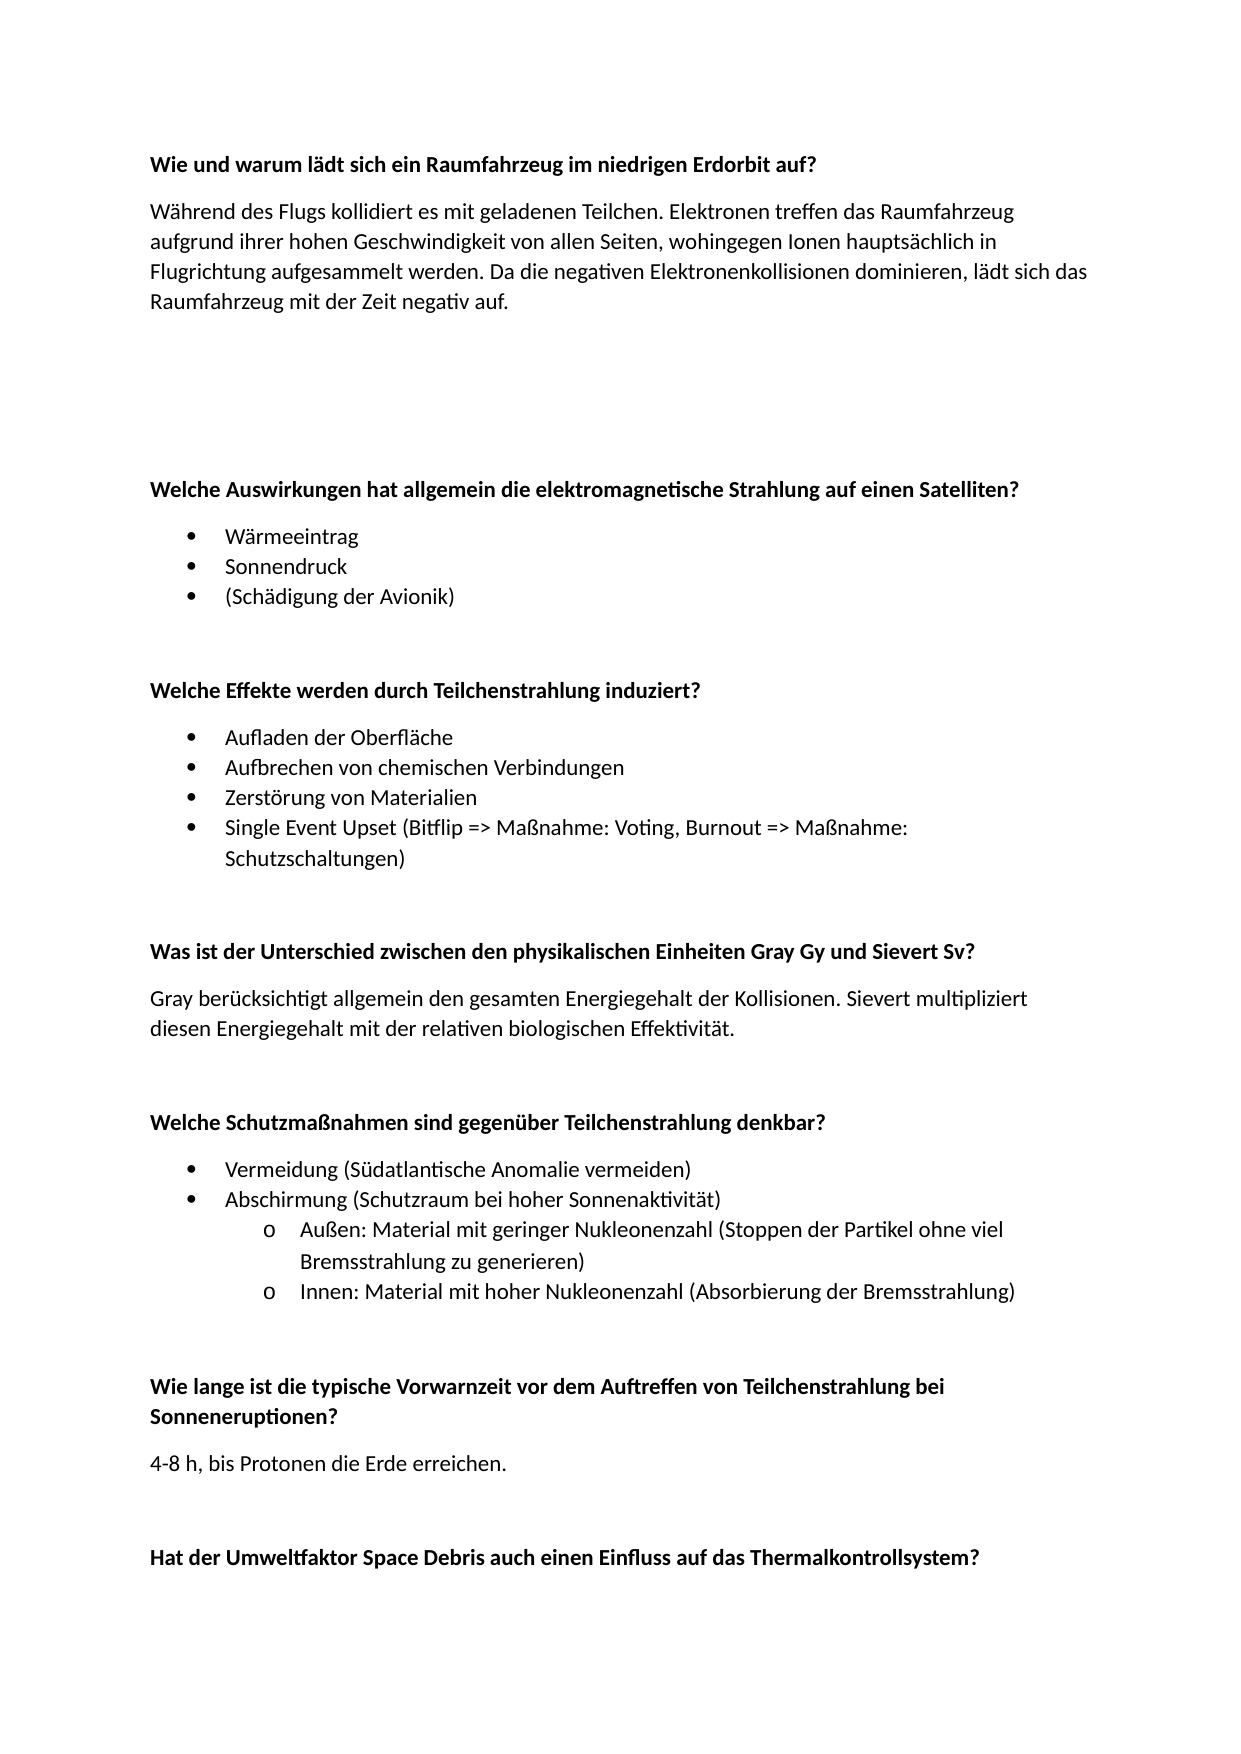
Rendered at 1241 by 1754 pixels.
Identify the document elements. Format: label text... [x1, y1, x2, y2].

text 4-8 h, bis Protonen die Erde erreichen. [150, 1449, 1090, 1477]
text Während des Flugs kollidiert es mit geladenen Teilchen. Elektronen treffen das Raumfahrzeug aufgrund ihrer hohen Geschwindigkeit von allen Seiten, wohingegen Ionen hauptsächlich in Flugrichtung aufgesammelt werden. Da die negativen Elektronenkollisionen dominieren, lädt sich das Raumfahrzeug mit der Zeit negativ auf. [150, 197, 1090, 316]
list Abschirmung (Schutzraum bei hoher Sonnenaktivität) [187, 1185, 1090, 1213]
list Sonnendruck [187, 552, 1090, 580]
list Zerstörung von Materialien [187, 783, 1090, 811]
list Single Event Upset (Bitflip => Maßnahme: Voting, Burnout => Maßnahme: Schutzschaltungen) [187, 813, 1090, 872]
text Was ist der Unterschied zwischen den physikalischen Einheiten Gray Gy und Sievert Sv? [150, 937, 1090, 966]
list Vermeidung (Südatlantische Anomalie vermeiden) [187, 1155, 1090, 1183]
text Wie lange ist die typische Vorwarnzeit vor dem Auftreffen von Teilchenstrahlung bei Sonneneruptionen? [150, 1372, 1090, 1430]
text Wie und warum lädt sich ein Raumfahrzeug im niedrigen Erdorbit auf? [150, 150, 1090, 178]
list (Schädigung der Avionik) [187, 582, 1090, 610]
list Aufladen der Oberfläche [187, 723, 1090, 751]
text Welche Schutzmaßnahmen sind gegenüber Teilchenstrahlung denkbar? [150, 1108, 1090, 1136]
list Aufbrechen von chemischen Verbindungen [187, 753, 1090, 781]
list Innen: Material mit hoher Nukleonenzahl (Absorbierung der Bremsstrahlung) [262, 1277, 1090, 1306]
text Welche Auswirkungen hat allgemein die elektromagnetische Strahlung auf einen Satelliten? [150, 475, 1090, 503]
text Hat der Umweltfaktor Space Debris auch einen Einfluss auf das Thermalkontrollsystem? [150, 1543, 1090, 1571]
text Gray berücksichtigt allgemein den gesamten Energiegehalt der Kollisionen. Sievert multipliziert diesen Energiegehalt mit der relativen biologischen Effektivität. [150, 984, 1090, 1043]
list Wärmeeintrag [187, 522, 1090, 550]
text Welche Effekte werden durch Teilchenstrahlung induziert? [150, 676, 1090, 704]
list Außen: Material mit geringer Nukleonenzahl (Stoppen der Partikel ohne viel Bremsstrahlung zu generieren) [262, 1216, 1090, 1275]
